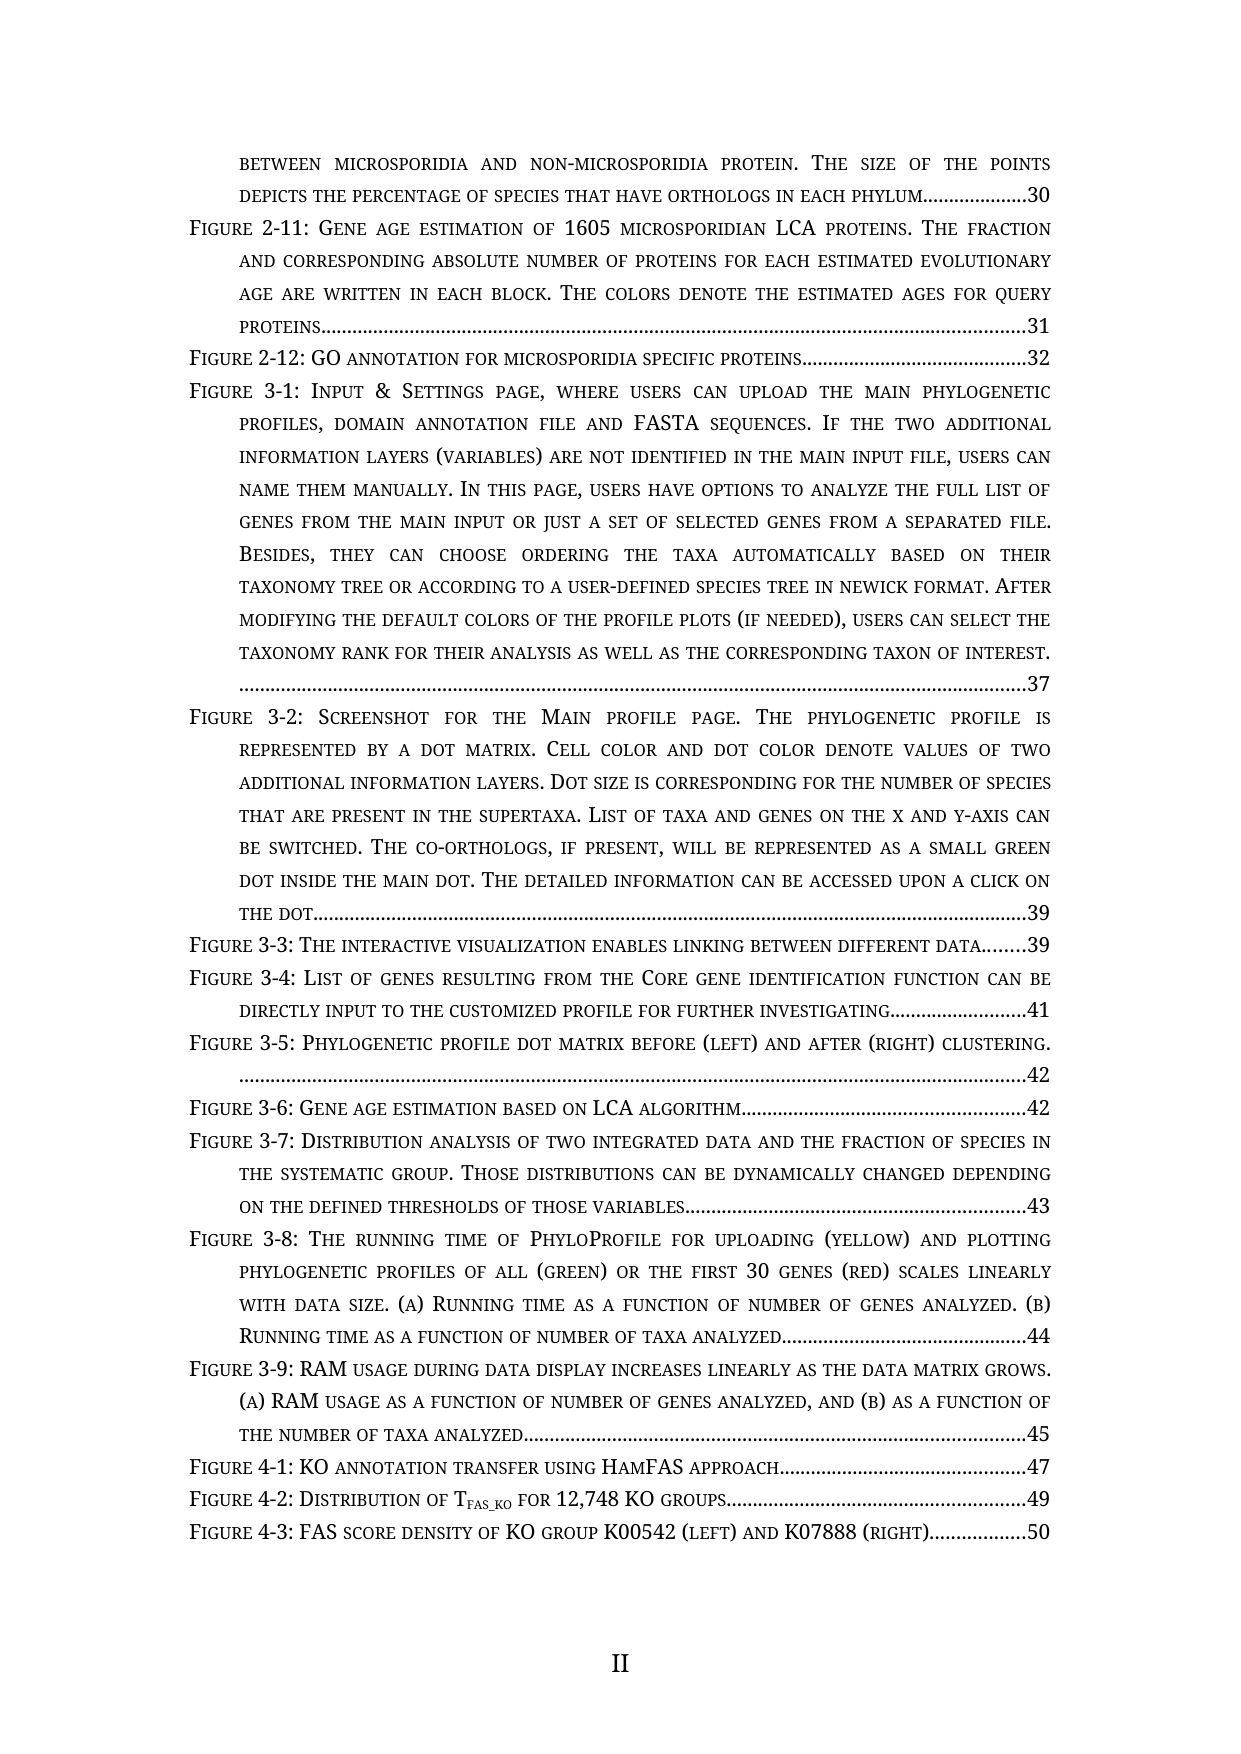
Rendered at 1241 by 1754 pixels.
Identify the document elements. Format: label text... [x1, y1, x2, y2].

text Figure 3-3: The interactive visualization enables linking between different data. 39 [189, 930, 1051, 959]
text Figure 3-7: Distribution analysis of two integrated data and the fraction of species in the systematic group. Those distributions can be dynamically changed depending on the defined thresholds of those variables. 43 [189, 1126, 1051, 1219]
text Figure 3-8: The running time of PhyloProfile for uploading (yellow) and plotting phylogenetic profiles of all (green) or the first 30 genes (red) scales linearly with data size. (a) Running time as a function of number of genes analyzed. (b) Running time as a function of number of taxa analyzed. 44 [189, 1224, 1051, 1350]
text Figure 4-1: KO annotation transfer using HamFAS approach. 47 [189, 1452, 1051, 1480]
text Figure 4-3: FAS score density of KO group K00542 (left) and K07888 (right) 50 [189, 1517, 1051, 1546]
text Figure 2-11: Gene age estimation of 1605 microsporidian LCA proteins. The fraction and corresponding absolute number of proteins for each estimated evolutionary age are written in each block. The colors denote the estimated ages for query proteins. 31 [189, 213, 1051, 339]
text Figure 3-5: Phylogenetic profile dot matrix before (left) and after (right) clustering. 42 [189, 1028, 1051, 1089]
text Figure 3-4: List of genes resulting from the Core gene identification function can be directly input to the customized profile for further investigating. 41 [189, 963, 1051, 1024]
text Figure 3-1: Input & Settings page, where users can upload the main phylogenetic profiles, domain annotation file and FASTA sequences. If the two additional information layers (variables) are not identified in the main input file, users can name them manually. In this page, users have options to analyze the full list of genes from the main input or just a set of selected genes from a separated file. Besides, they can choose ordering the taxa automatically based on their taxonomy tree or according to a user-defined species tree in newick format. After modifying the default colors of the profile plots (if needed), users can select the taxonomy rank for their analysis as well as the corresponding taxon of interest. 37 [189, 376, 1051, 698]
text Figure 3-6: Gene age estimation based on LCA algorithm. 42 [189, 1093, 1051, 1122]
text Figure 3-9: RAM usage during data display increases linearly as the data matrix grows. (a) RAM usage as a function of number of genes analyzed, and (b) as a function of the number of taxa analyzed. 45 [189, 1354, 1051, 1448]
text Figure 4-2: Distribution of TFAS_KO for 12,748 KO groups 49 [189, 1484, 1051, 1513]
text Figure 2-12: GO annotation for microsporidia specific proteins. 32 [189, 343, 1051, 372]
text Figure 3-2: Screenshot for the Main profile page. The phylogenetic profile is represented by a dot matrix. Cell color and dot color denote values of two additional information layers. Dot size is corresponding for the number of species that are present in the supertaxa. List of taxa and genes on the x and y-axis can be switched. The co-orthologs, if present, will be represented as a small green dot inside the main dot. The detailed information can be accessed upon a click on the dot. 39 [189, 702, 1051, 926]
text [189, 148, 1051, 209]
